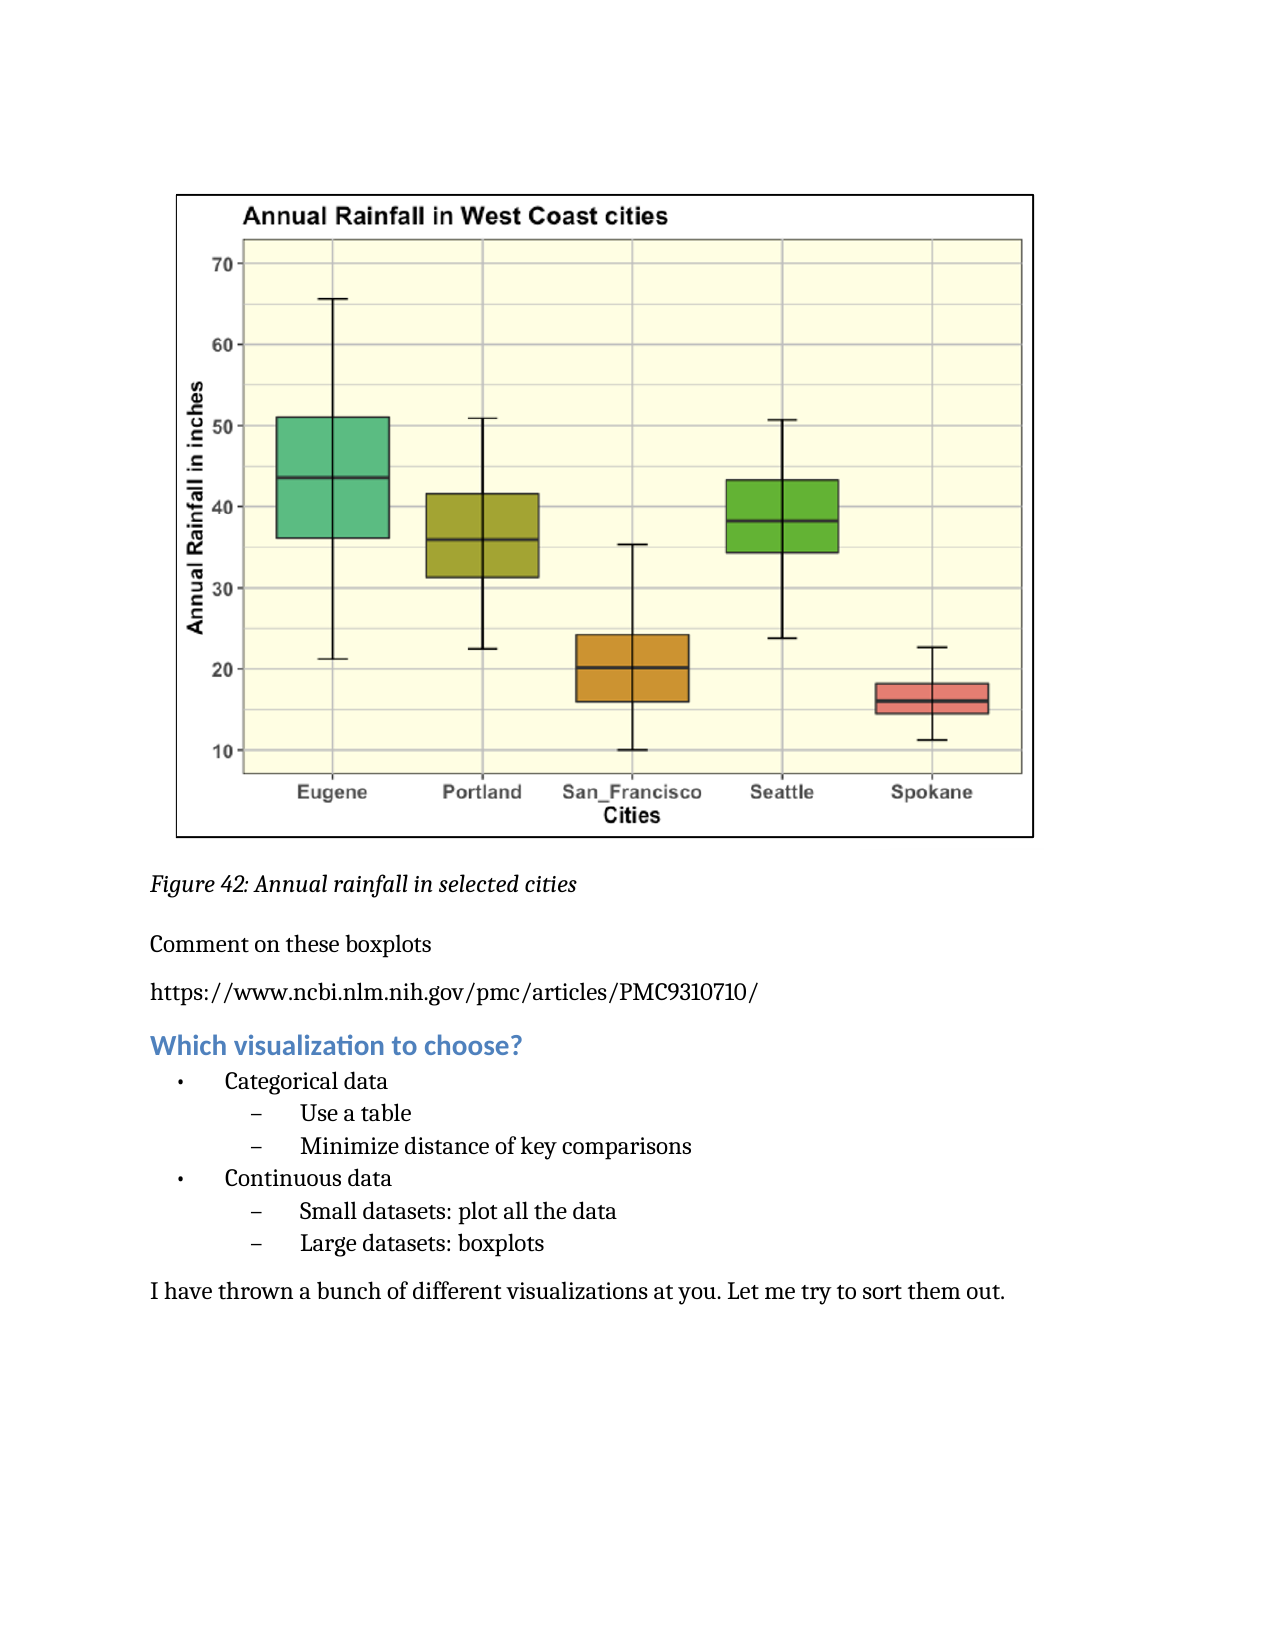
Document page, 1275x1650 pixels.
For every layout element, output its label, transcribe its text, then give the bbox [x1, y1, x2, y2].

text Comment on these boxplots [150, 930, 1125, 959]
list Large datasets: boxplots [250, 1229, 1125, 1258]
text https://www.ncbi.nlm.nih.gov/pmc/articles/PMC9310710/ [150, 978, 1125, 1007]
picture [168, 185, 1044, 850]
subtitle Which visualization to choose? [150, 1027, 1125, 1063]
text I have thrown a bunch of different visualizations at you. Let me try to sort them out. [150, 1277, 1125, 1306]
list Minimize distance of key comparisons [250, 1132, 1125, 1161]
list Use a table [250, 1099, 1125, 1128]
list Categorical data [175, 1067, 1125, 1096]
table_header Figure 42: Annual rainfall in selected cities [139, 186, 1114, 912]
list Small datasets: plot all the data [250, 1197, 1125, 1226]
list Continuous data [175, 1164, 1125, 1193]
